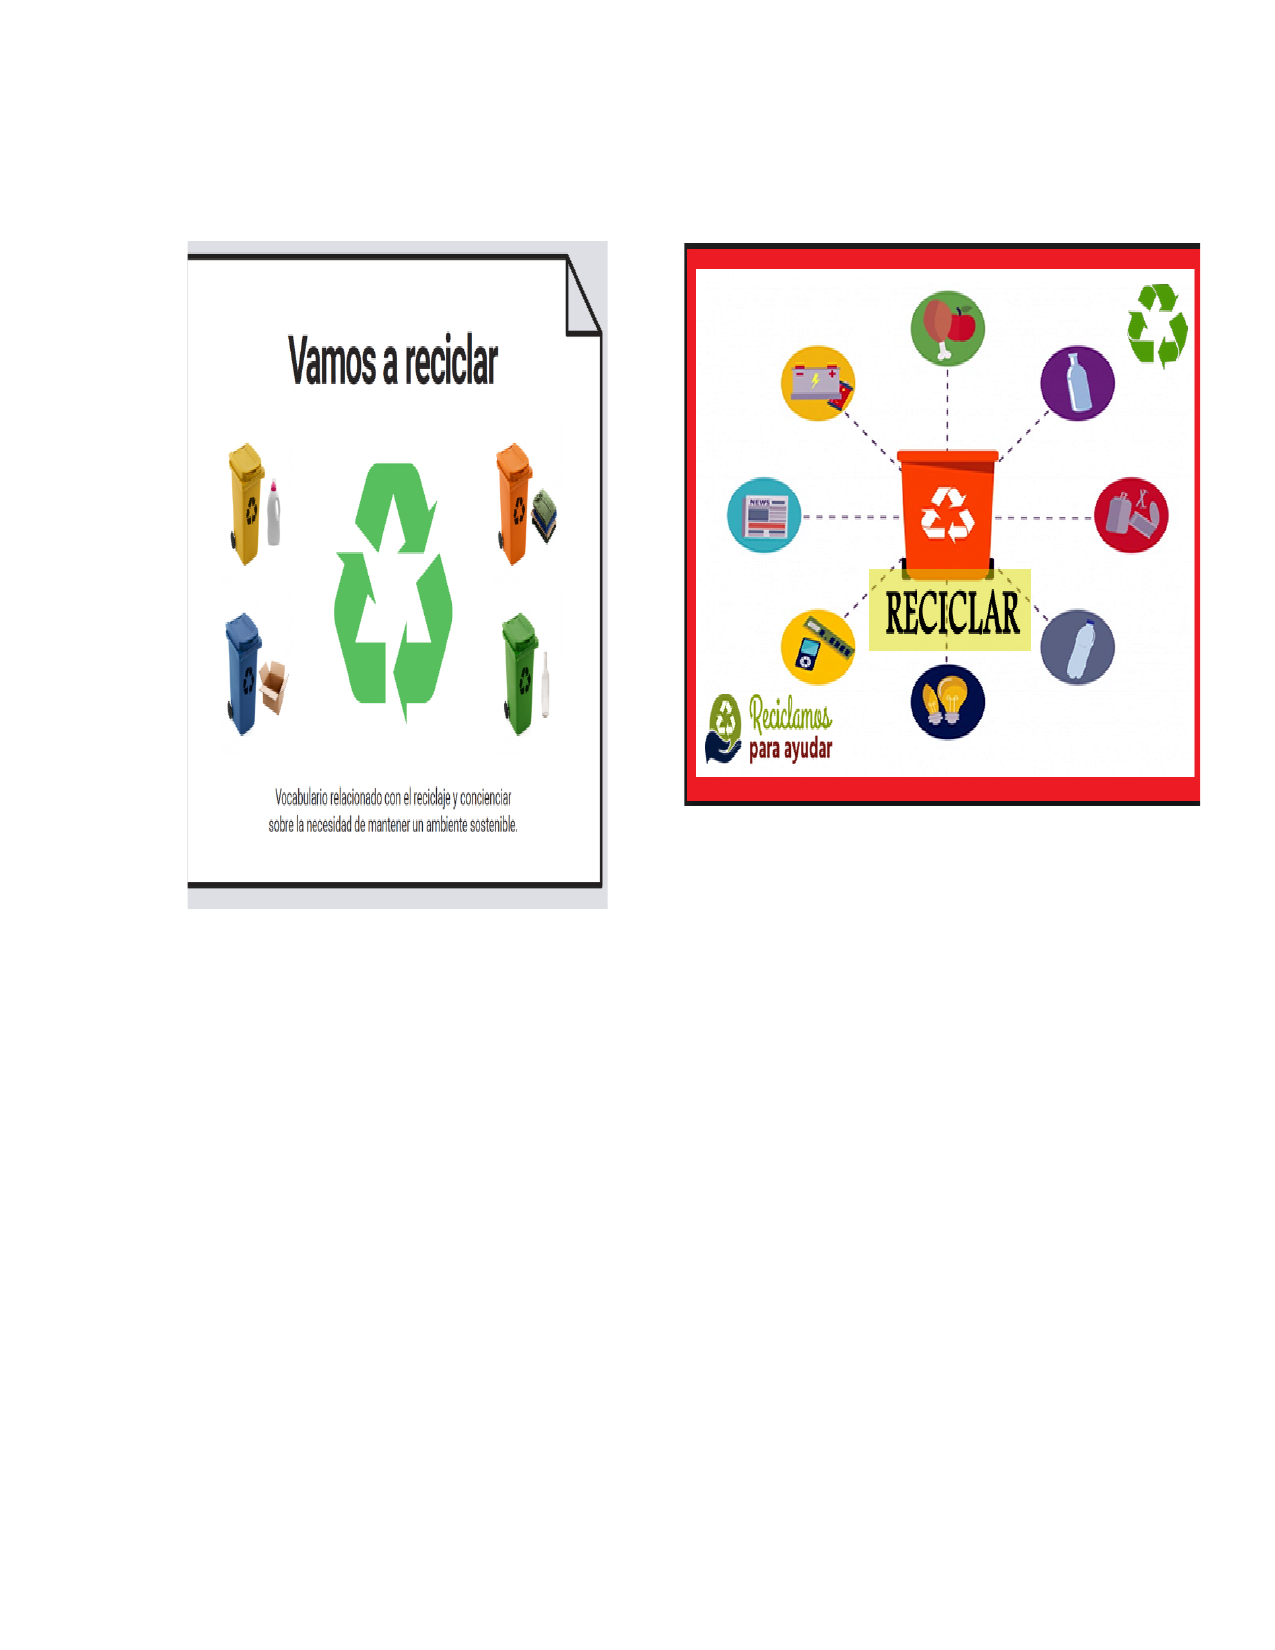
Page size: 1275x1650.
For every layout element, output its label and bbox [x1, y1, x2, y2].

picture [187, 241, 608, 909]
picture [684, 243, 1200, 806]
